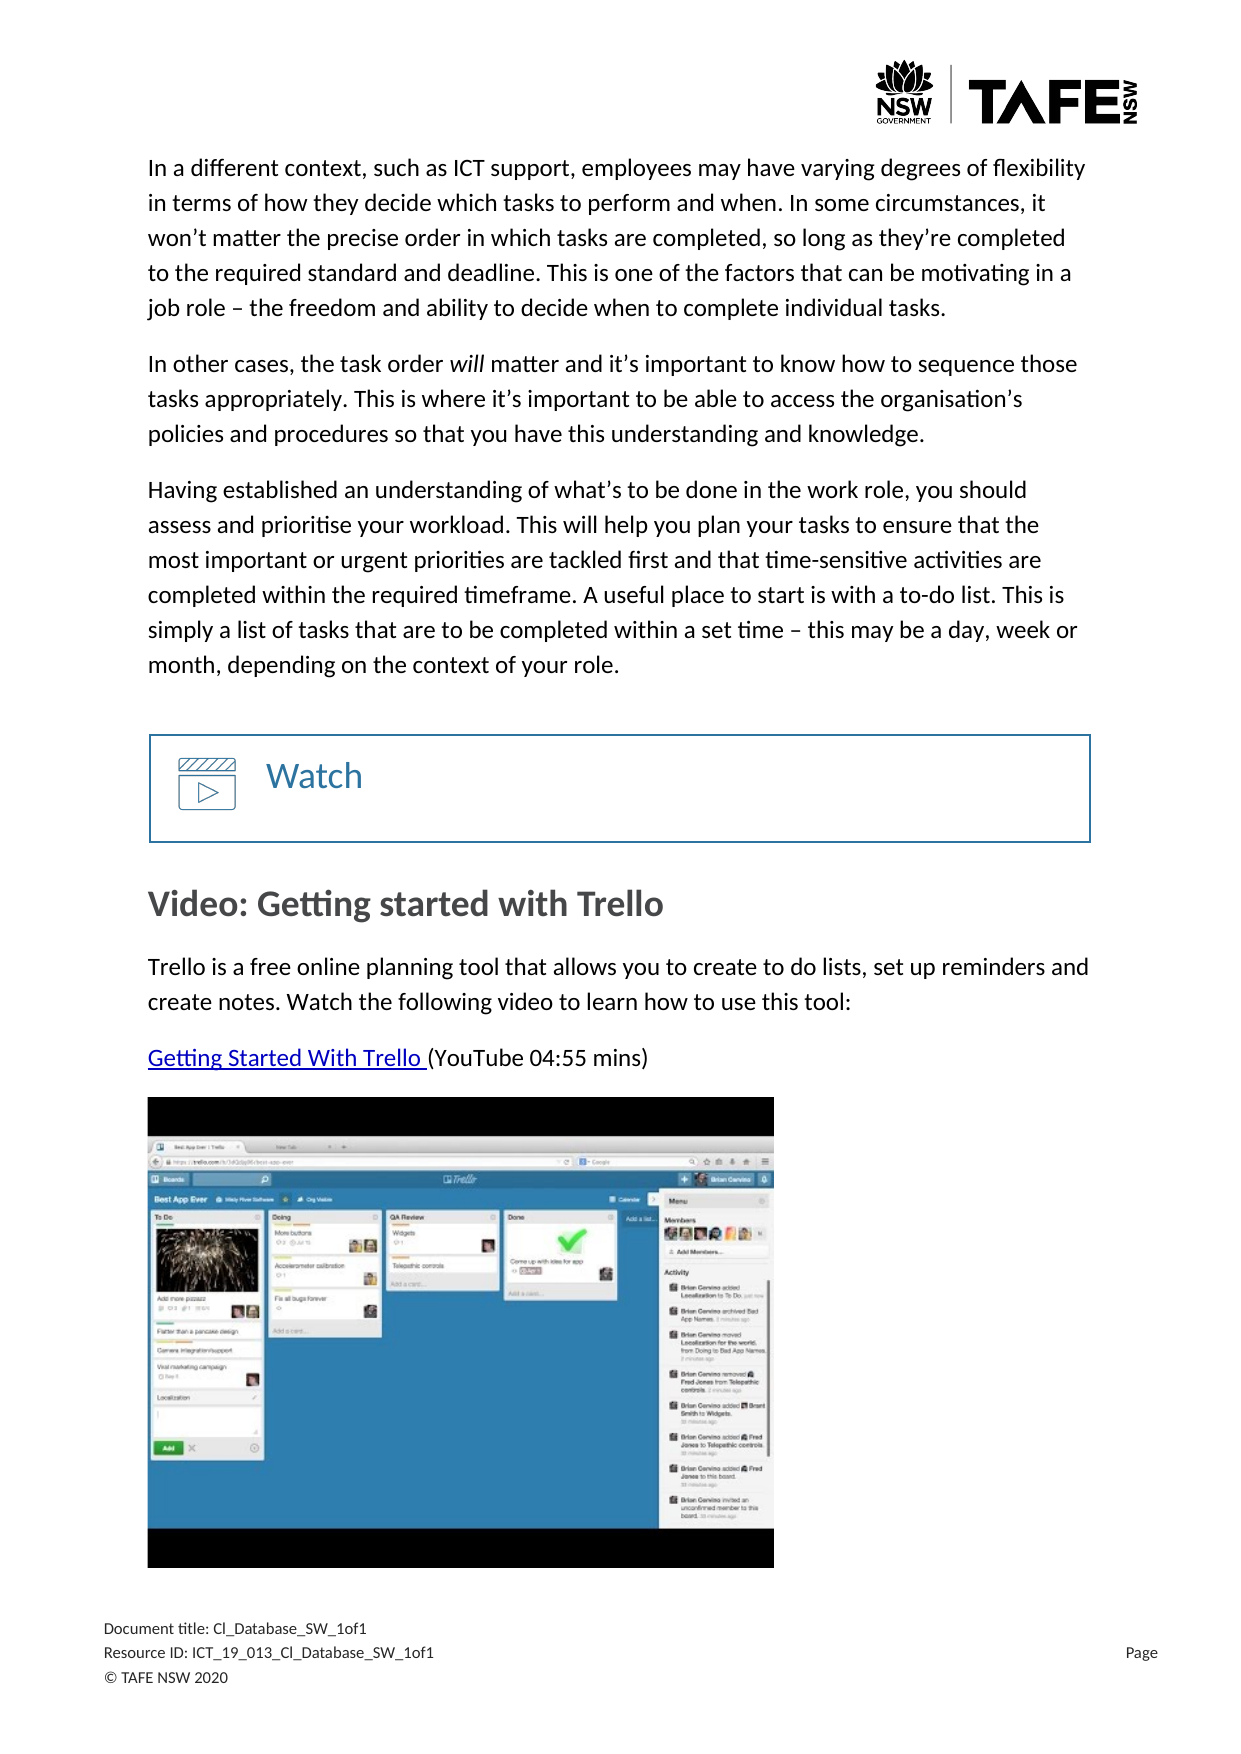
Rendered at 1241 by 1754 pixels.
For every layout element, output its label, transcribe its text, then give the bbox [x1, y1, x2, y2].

text In a different context, such as ICT support, employees may have varying degrees of flexibility in terms of how they decide which tasks to perform and when. In some circumstances, it won’t matter the precise order in which tasks are completed, so long as they’re completed to the required standard and deadline. This is one of the factors that can be motivating in a job role – the freedom and ability to decide when to complete individual tasks. [148, 152, 1092, 323]
text Having established an understanding of what’s to be done in the work role, you should assess and prioritise your workload. This will help you plan your tasks to ensure that the most important or urgent priorities are tackled first and that time-sensitive activities are completed within the required timeframe. A useful place to start is with a to-do list. This is simply a list of tasks that are to be completed within a set time – this may be a day, week or month, depending on the context of your role. [148, 474, 1092, 679]
text In other cases, the task order will matter and it’s important to know how to sequence those tasks appropriately. This is where it’s important to be able to access the organisation’s policies and procedures so that you have this understanding and knowledge. [148, 348, 1092, 448]
text Trello is a free online planning tool that allows you to create to do lists, set up reminders and create notes. Watch the following video to learn how to use this tool: [148, 951, 1092, 1017]
picture [147, 1097, 774, 1568]
subtitle Watch [151, 736, 1089, 841]
picture [177, 755, 237, 815]
text Getting Started With Trello (YouTube 04:55 mins) [148, 1042, 1092, 1072]
subtitle Video: Getting started with Trello [148, 880, 1092, 926]
picture [875, 59, 1137, 125]
